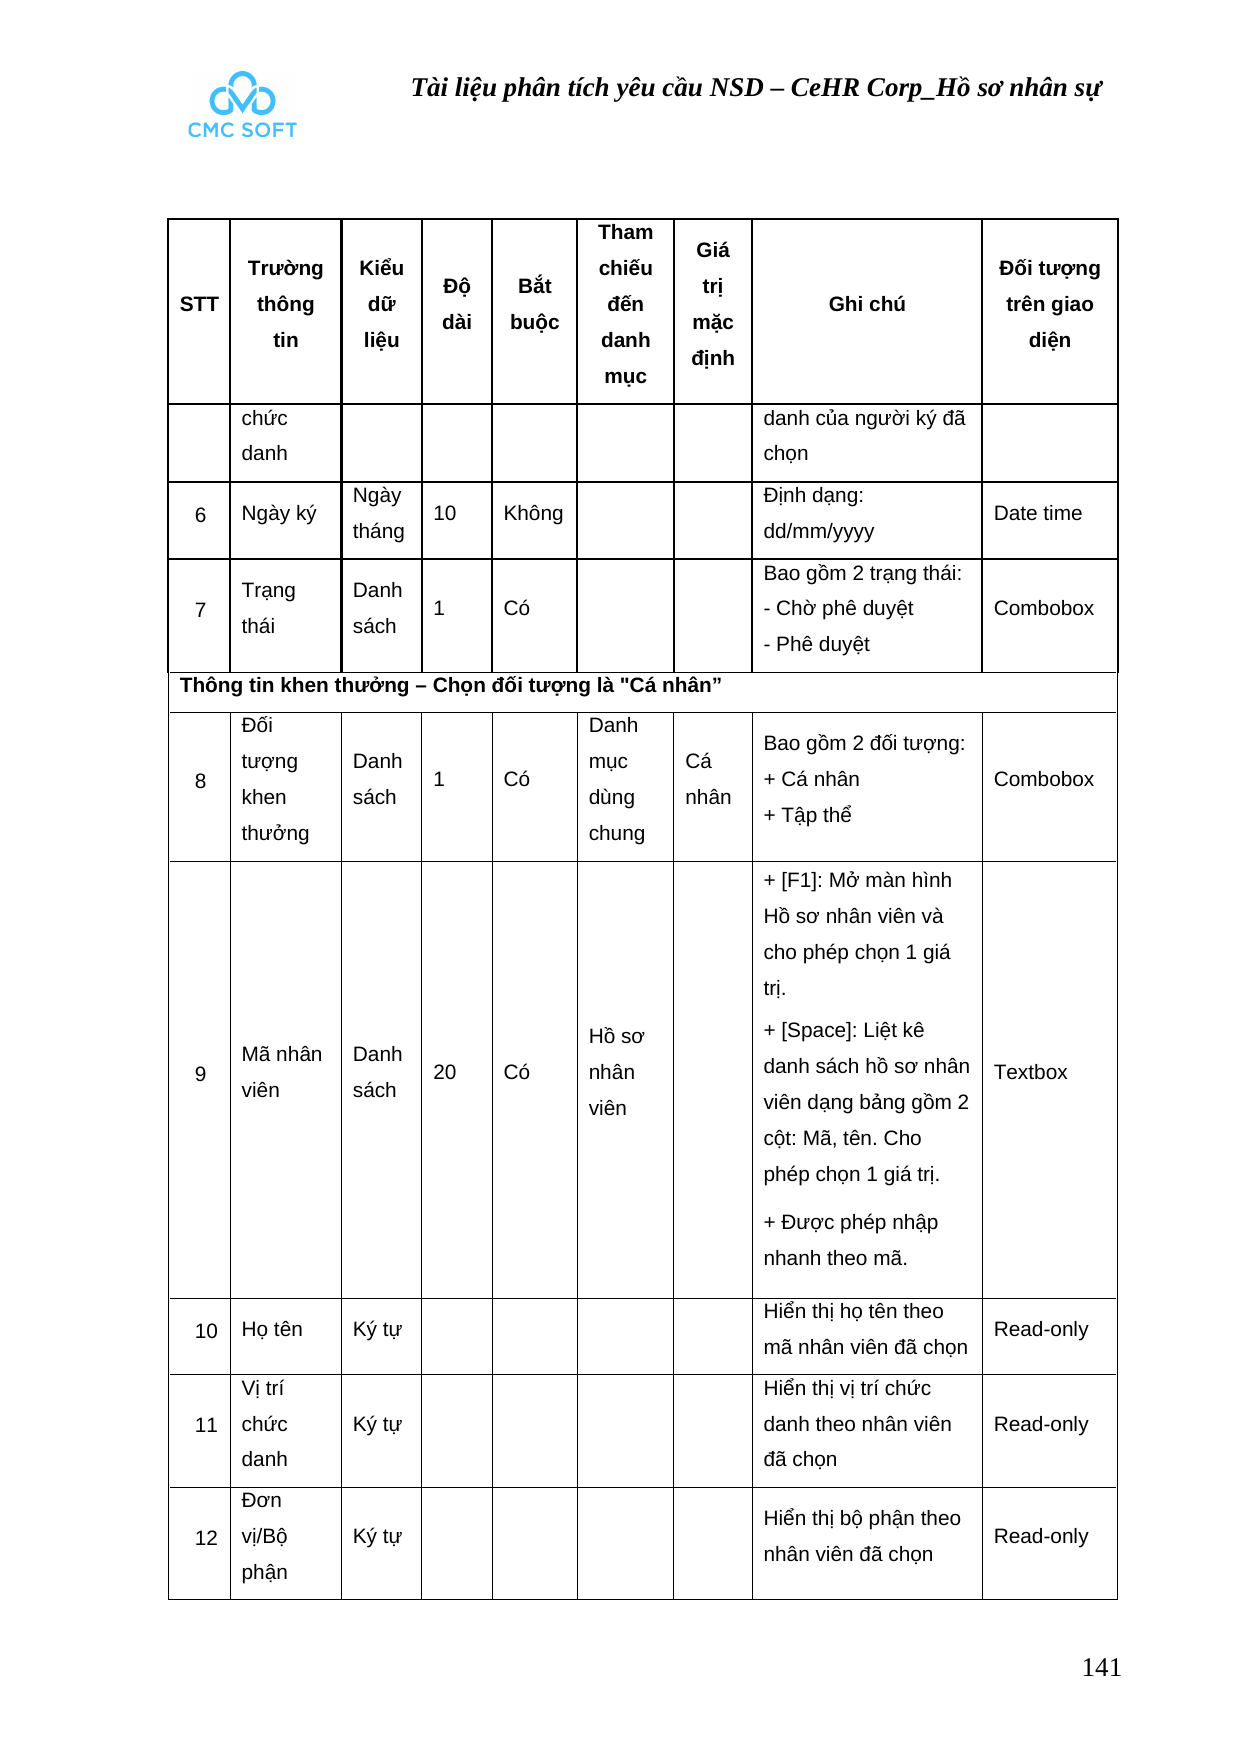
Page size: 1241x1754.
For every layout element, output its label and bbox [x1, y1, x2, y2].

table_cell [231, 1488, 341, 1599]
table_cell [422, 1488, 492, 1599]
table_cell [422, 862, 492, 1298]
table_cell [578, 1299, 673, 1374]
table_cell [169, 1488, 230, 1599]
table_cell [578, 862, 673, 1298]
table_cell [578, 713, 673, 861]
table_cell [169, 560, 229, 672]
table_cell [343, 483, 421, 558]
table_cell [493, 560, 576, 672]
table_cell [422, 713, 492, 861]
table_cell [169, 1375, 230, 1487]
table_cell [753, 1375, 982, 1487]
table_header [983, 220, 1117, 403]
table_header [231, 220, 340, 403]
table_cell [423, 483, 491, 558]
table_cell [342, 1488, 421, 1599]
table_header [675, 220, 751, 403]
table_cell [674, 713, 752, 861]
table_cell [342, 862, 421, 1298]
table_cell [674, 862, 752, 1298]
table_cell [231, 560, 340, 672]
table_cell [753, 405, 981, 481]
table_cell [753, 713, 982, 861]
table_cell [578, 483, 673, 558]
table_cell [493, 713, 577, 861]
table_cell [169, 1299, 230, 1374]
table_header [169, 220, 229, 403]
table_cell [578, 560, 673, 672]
picture [188, 71, 297, 137]
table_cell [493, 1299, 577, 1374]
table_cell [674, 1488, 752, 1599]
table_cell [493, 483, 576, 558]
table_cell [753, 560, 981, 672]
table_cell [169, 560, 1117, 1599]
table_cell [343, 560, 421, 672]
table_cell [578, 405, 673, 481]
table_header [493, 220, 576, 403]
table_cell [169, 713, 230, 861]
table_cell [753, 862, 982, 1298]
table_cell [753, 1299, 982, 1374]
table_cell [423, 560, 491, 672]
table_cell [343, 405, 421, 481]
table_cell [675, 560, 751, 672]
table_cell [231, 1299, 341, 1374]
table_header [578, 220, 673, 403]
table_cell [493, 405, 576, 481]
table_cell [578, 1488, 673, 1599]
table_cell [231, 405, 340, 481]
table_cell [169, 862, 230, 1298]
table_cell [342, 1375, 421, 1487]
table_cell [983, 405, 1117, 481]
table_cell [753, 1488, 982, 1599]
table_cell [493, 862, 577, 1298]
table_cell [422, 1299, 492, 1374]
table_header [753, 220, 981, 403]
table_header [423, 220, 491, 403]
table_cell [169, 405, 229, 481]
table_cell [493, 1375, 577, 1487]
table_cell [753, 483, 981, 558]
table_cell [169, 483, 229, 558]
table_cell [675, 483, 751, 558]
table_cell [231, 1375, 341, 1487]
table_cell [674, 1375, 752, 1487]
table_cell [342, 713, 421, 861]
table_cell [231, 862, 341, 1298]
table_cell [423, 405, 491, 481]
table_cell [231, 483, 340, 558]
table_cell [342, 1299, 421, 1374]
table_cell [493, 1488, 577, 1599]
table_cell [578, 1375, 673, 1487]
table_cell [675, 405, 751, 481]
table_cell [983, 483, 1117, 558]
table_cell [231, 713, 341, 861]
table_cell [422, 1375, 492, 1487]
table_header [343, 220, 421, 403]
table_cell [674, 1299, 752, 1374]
